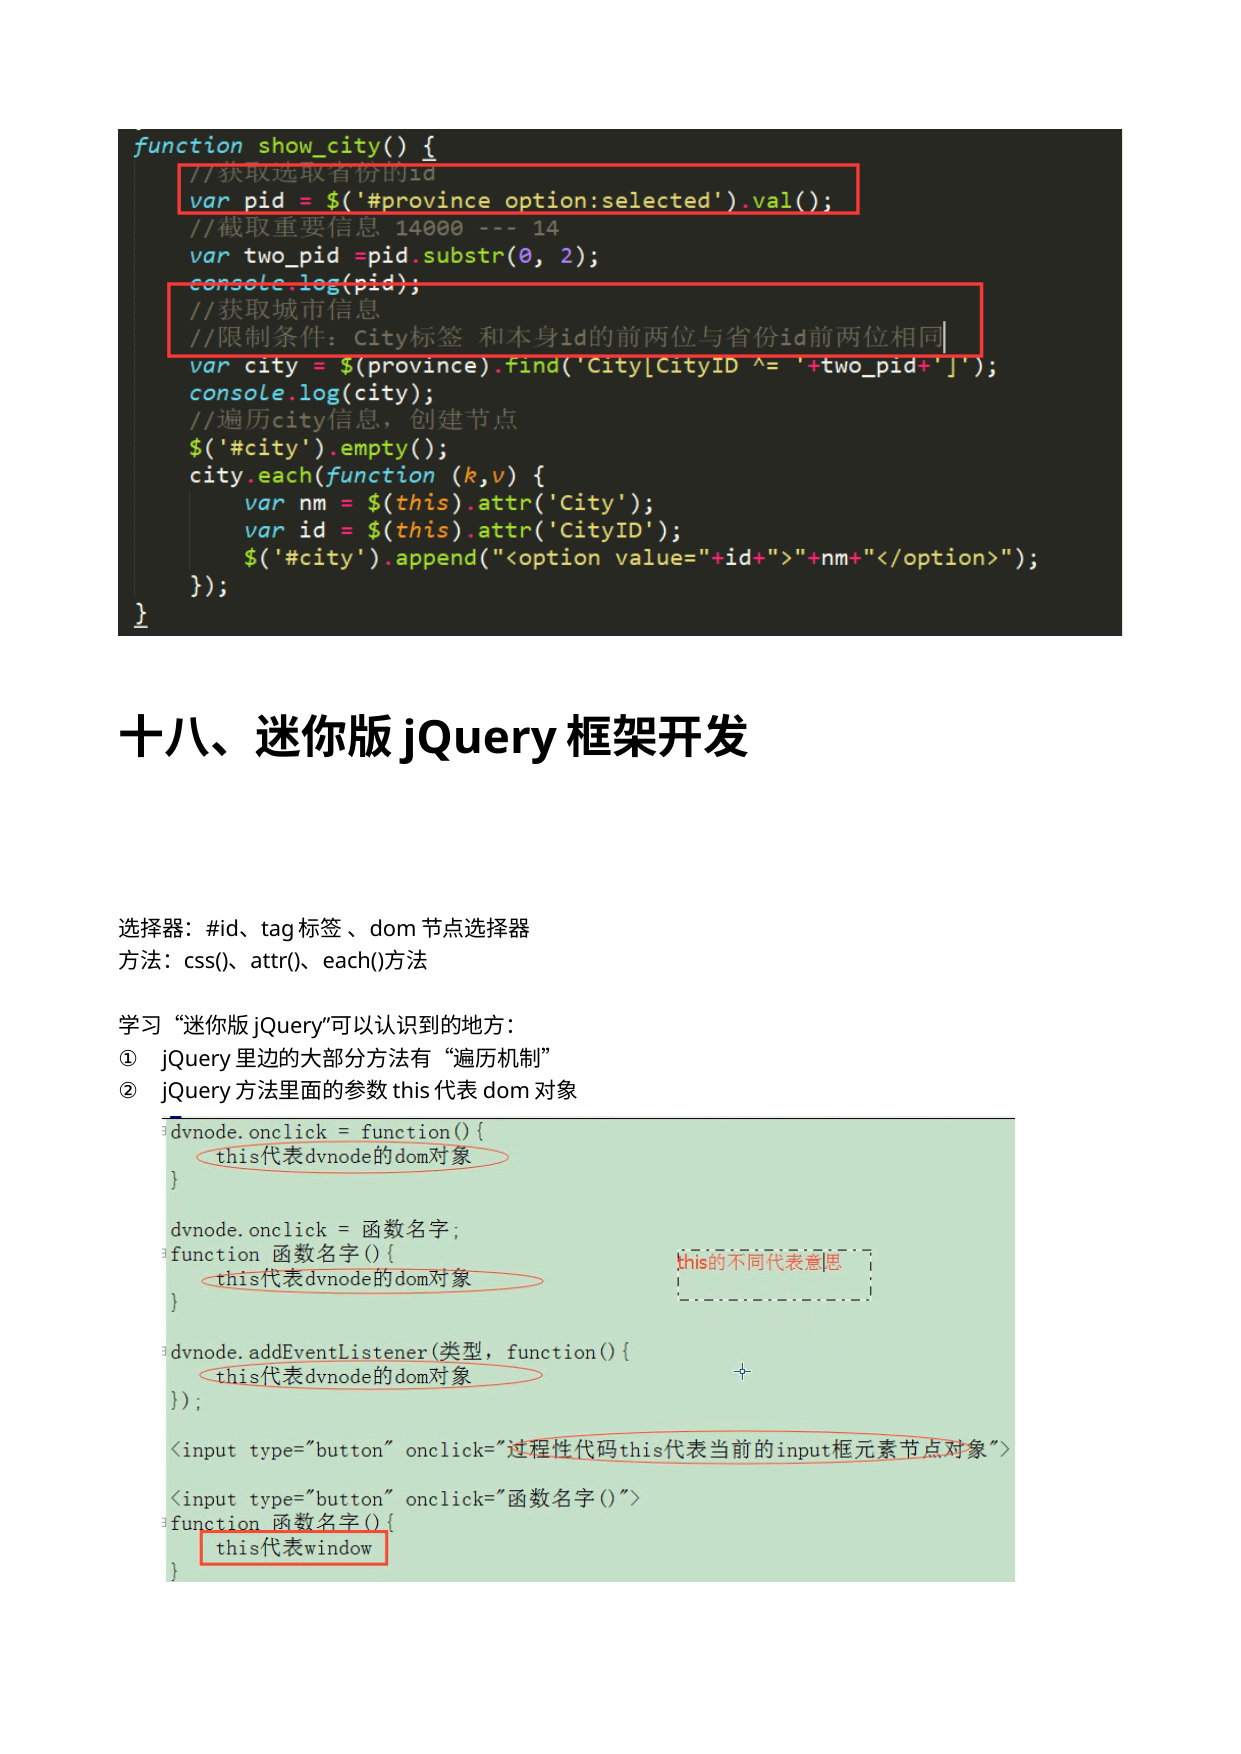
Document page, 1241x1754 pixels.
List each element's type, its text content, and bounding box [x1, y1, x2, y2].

text 学习“迷你版jQuery”可以认识到的地方： [118, 1008, 1122, 1041]
picture [118, 129, 1123, 636]
picture [161, 1116, 1015, 1582]
text 选择器：#id、tag标签 、dom节点选择器 [118, 911, 1122, 943]
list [118, 1073, 1122, 1593]
list jQuery里边的大部分方法有“遍历机制” [118, 1041, 1122, 1073]
subtitle 十八、迷你版jQuery框架开发 [118, 685, 1122, 782]
text 方法：css()、attr()、each()方法 [118, 943, 1122, 976]
